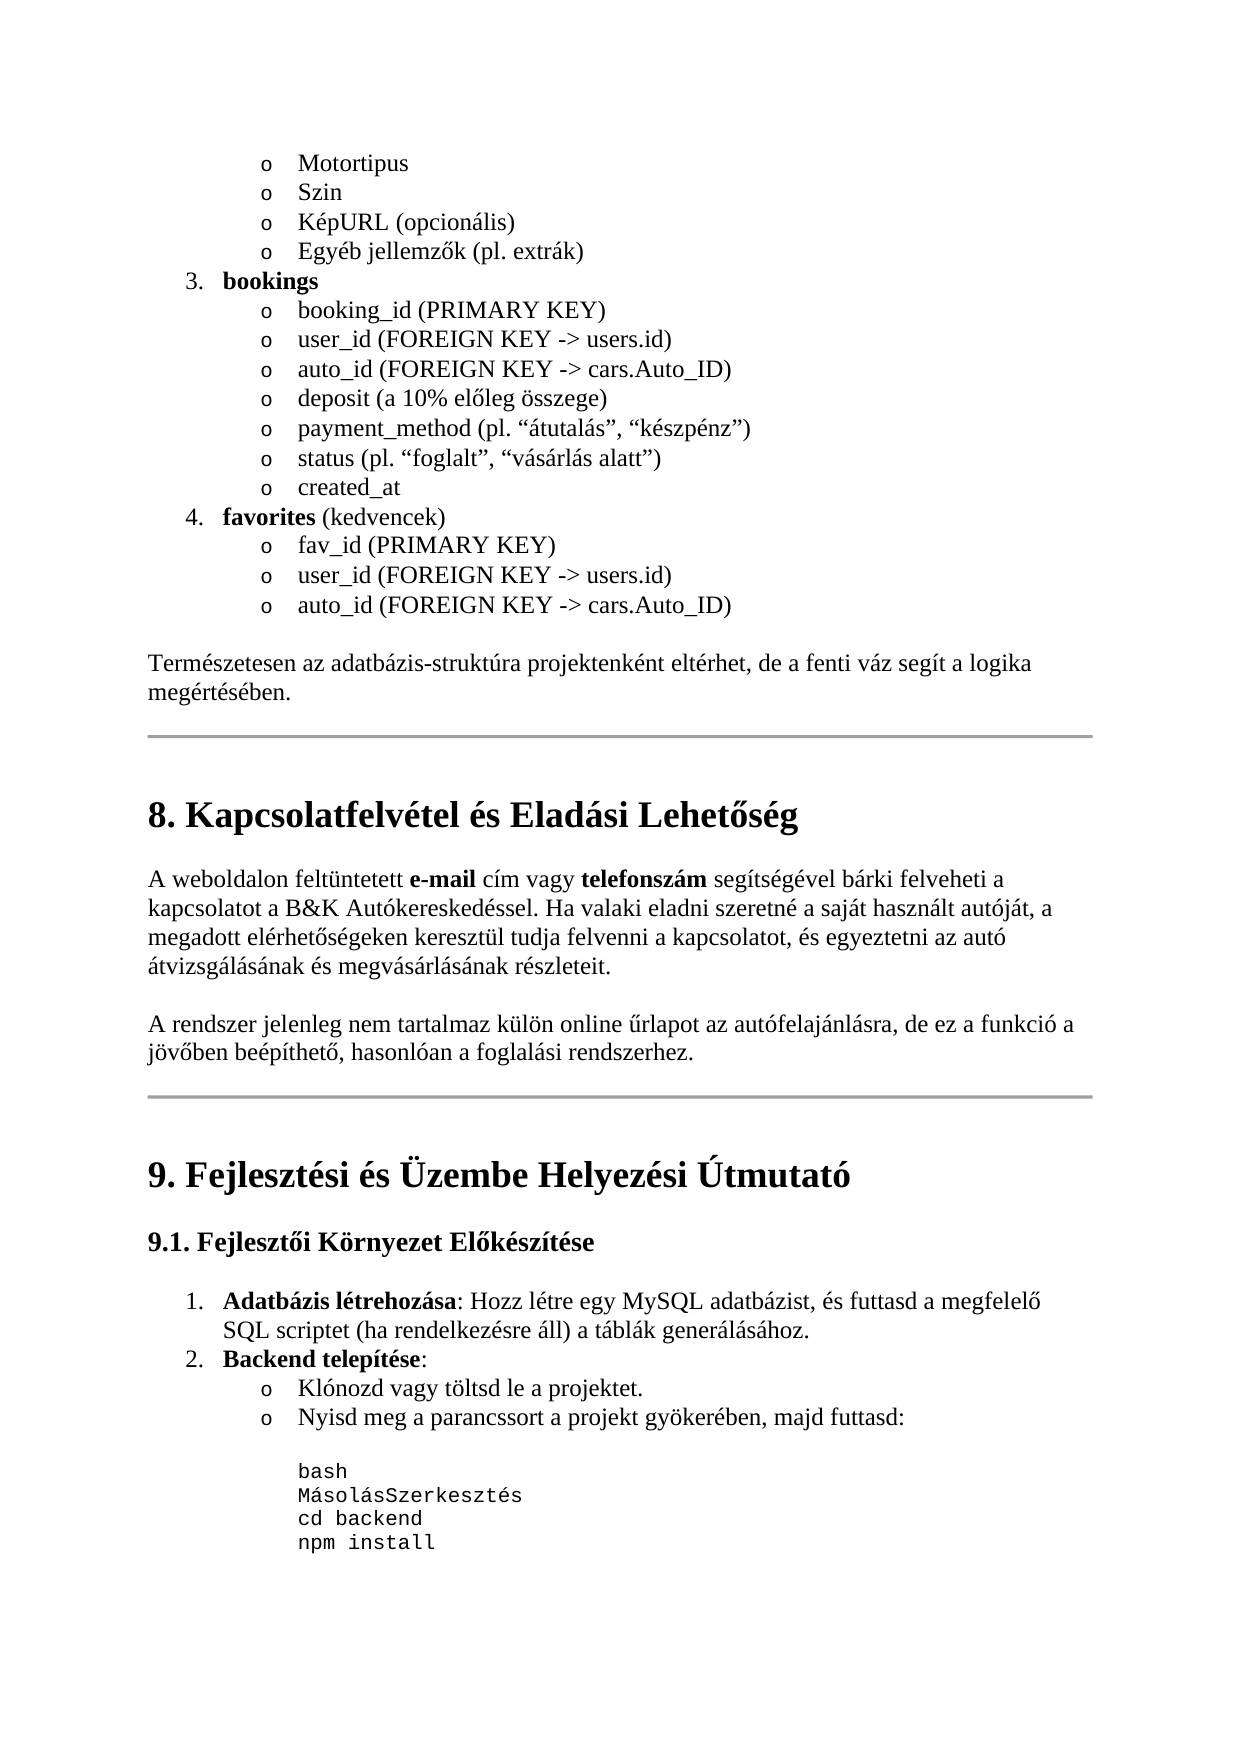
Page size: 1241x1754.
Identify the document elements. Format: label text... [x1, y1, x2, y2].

list auto_id (FOREIGN KEY -> cars.Auto_ID) [260, 590, 1093, 619]
list KépURL (opcionális) [260, 207, 1093, 236]
text Természetesen az adatbázis-struktúra projektenként eltérhet, de a fenti váz segít a logika megértésében. [148, 648, 1093, 706]
text bash [298, 1461, 1093, 1485]
list fav_id (PRIMARY KEY) [260, 531, 1093, 560]
list booking_id (PRIMARY KEY) [260, 295, 1093, 324]
list Motortipus [260, 148, 1093, 177]
text A weboldalon feltüntetett e-mail cím vagy telefonszám segítségével bárki felveheti a kapcsolatot a B&K Autókereskedéssel. Ha valaki eladni szeretné a saját használt autóját, a megadott elérhetőségeken keresztül tudja felvenni a kapcsolatot, és egyeztetni az autó átvizsgálásának és megvásárlásának részleteit. [148, 864, 1093, 979]
text A rendszer jelenleg nem tartalmaz külön online űrlapot az autófelajánlásra, de ez a funkció a jövőben beépíthető, hasonlóan a foglalási rendszerhez. [148, 1009, 1093, 1066]
list Egyéb jellemzők (pl. extrák) [260, 236, 1093, 266]
list bookings [185, 266, 1093, 295]
list Adatbázis létrehozása: Hozz létre egy MySQL adatbázist, és futtasd a megfelelő SQL scriptet (ha rendelkezésre áll) a táblák generálásához. [185, 1286, 1093, 1344]
text 8. Kapcsolatfelvétel és Eladási Lehetőség [148, 792, 1093, 835]
list user_id (FOREIGN KEY -> users.id) [260, 324, 1093, 354]
list Klónozd vagy töltsd le a projektet. [260, 1373, 1093, 1402]
list created_at [260, 472, 1093, 502]
list status (pl. “foglalt”, “vásárlás alatt”) [260, 443, 1093, 472]
text npm install [298, 1532, 1093, 1556]
text MásolásSzerkesztés [298, 1485, 1093, 1508]
list payment_method (pl. “átutalás”, “készpénz”) [260, 413, 1093, 443]
list Nyisd meg a parancssort a projekt gyökerében, majd futtasd: [260, 1402, 1093, 1432]
text 9.1. Fejlesztői Környezet Előkészítése [148, 1225, 1093, 1257]
list user_id (FOREIGN KEY -> users.id) [260, 560, 1093, 590]
list Szin [260, 177, 1093, 207]
list deposit (a 10% előleg összege) [260, 383, 1093, 413]
list auto_id (FOREIGN KEY -> cars.Auto_ID) [260, 354, 1093, 383]
list favorites (kedvencek) [185, 502, 1093, 531]
text 9. Fejlesztési és Üzembe Helyezési Útmutató [148, 1153, 1093, 1196]
text cd backend [298, 1508, 1093, 1532]
list Backend telepítése: [185, 1344, 1093, 1373]
